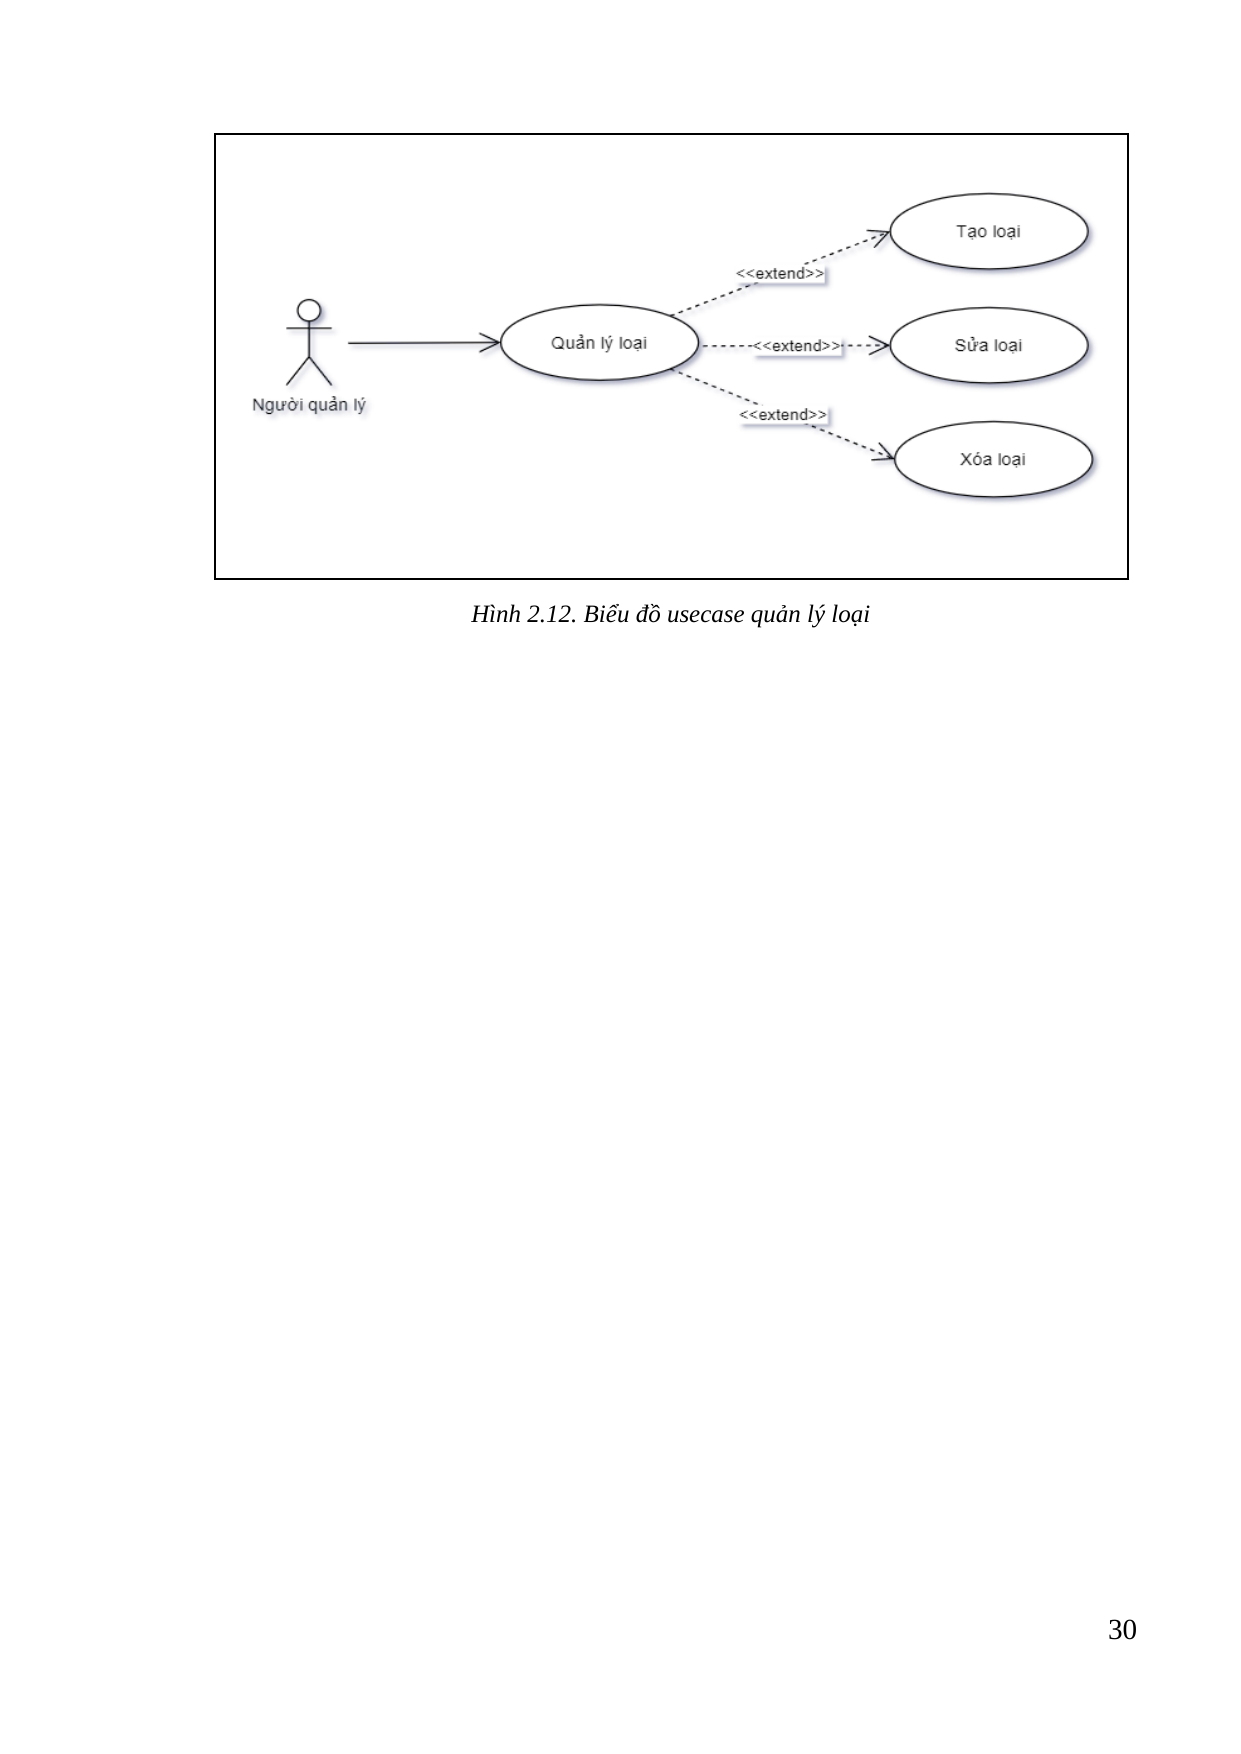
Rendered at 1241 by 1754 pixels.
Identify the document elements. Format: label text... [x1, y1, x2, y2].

text Hình 2.12. Biểu đồ usecase quản lý loại [207, 599, 1137, 628]
picture [216, 135, 1127, 578]
